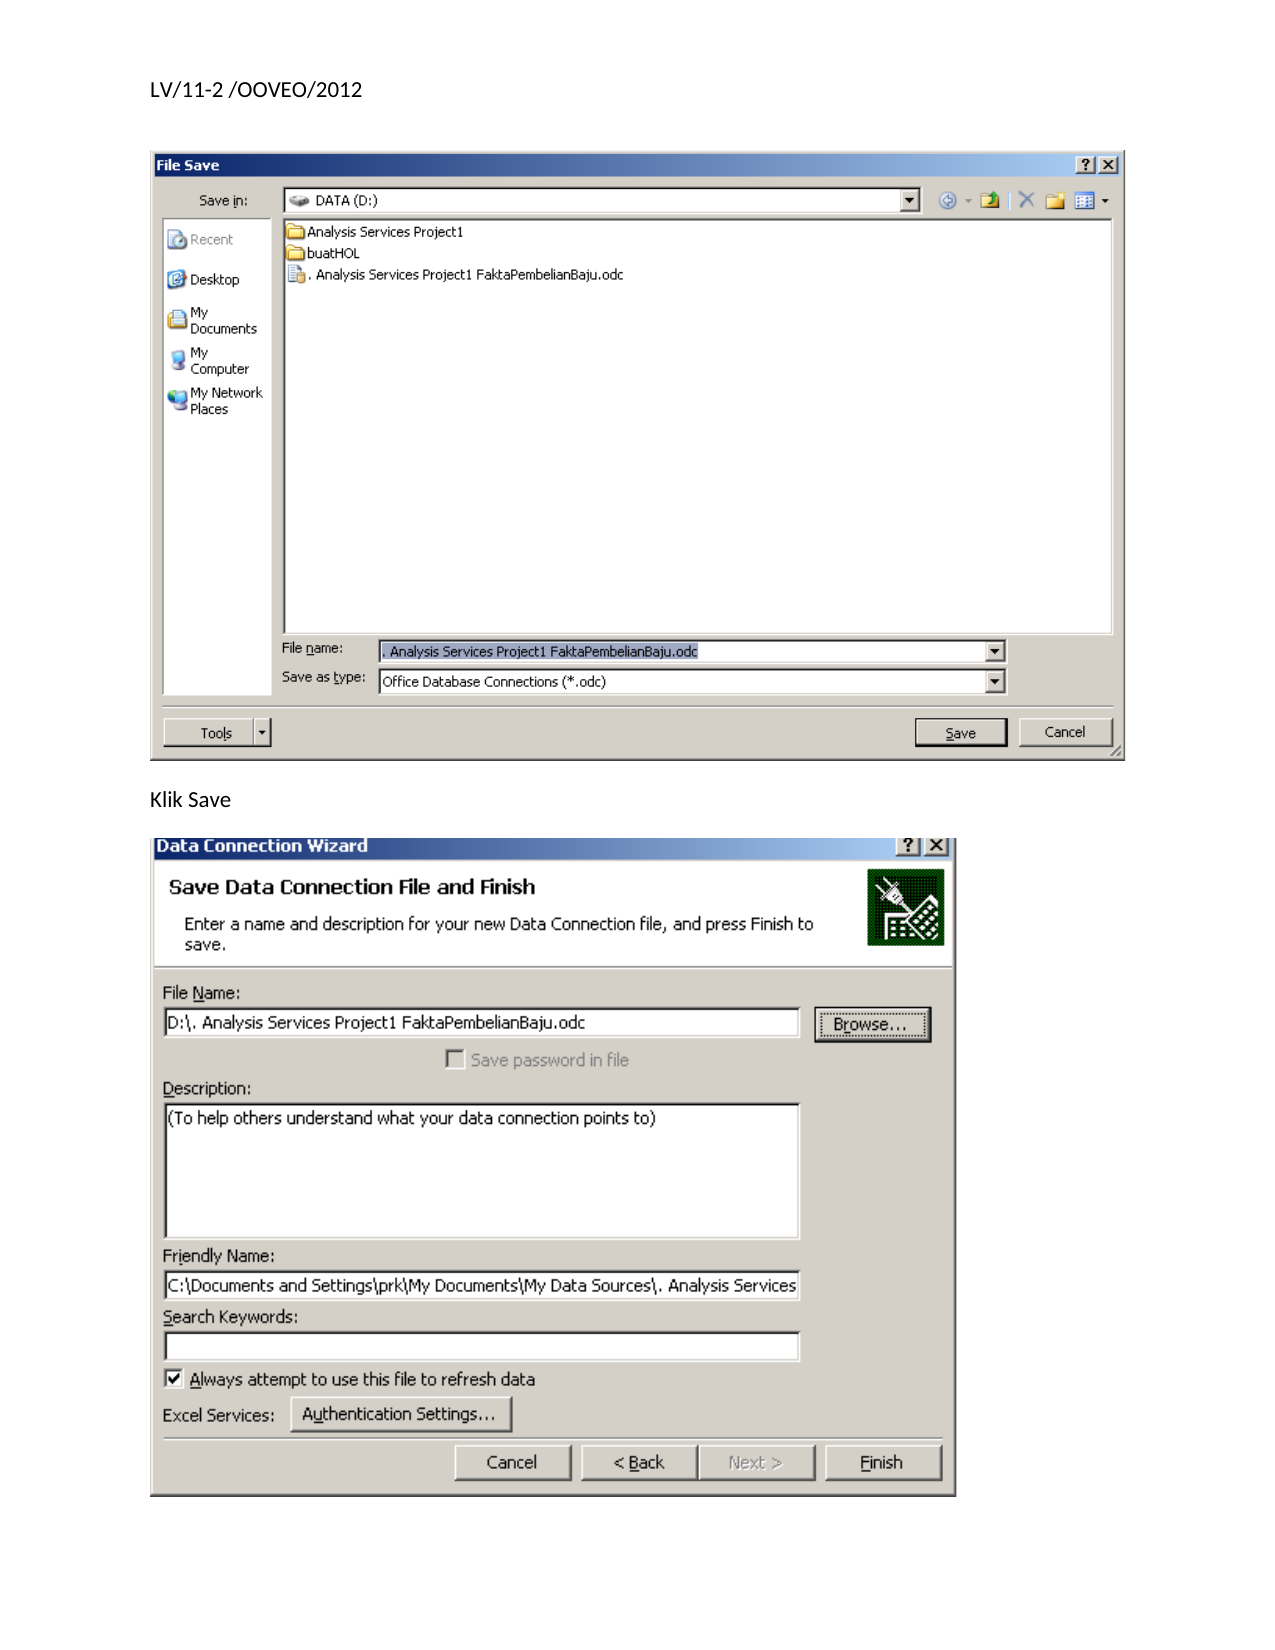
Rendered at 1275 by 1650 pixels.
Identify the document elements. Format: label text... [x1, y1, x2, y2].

text Klik Save [150, 785, 1125, 813]
picture [150, 838, 957, 1497]
picture [150, 150, 1125, 761]
